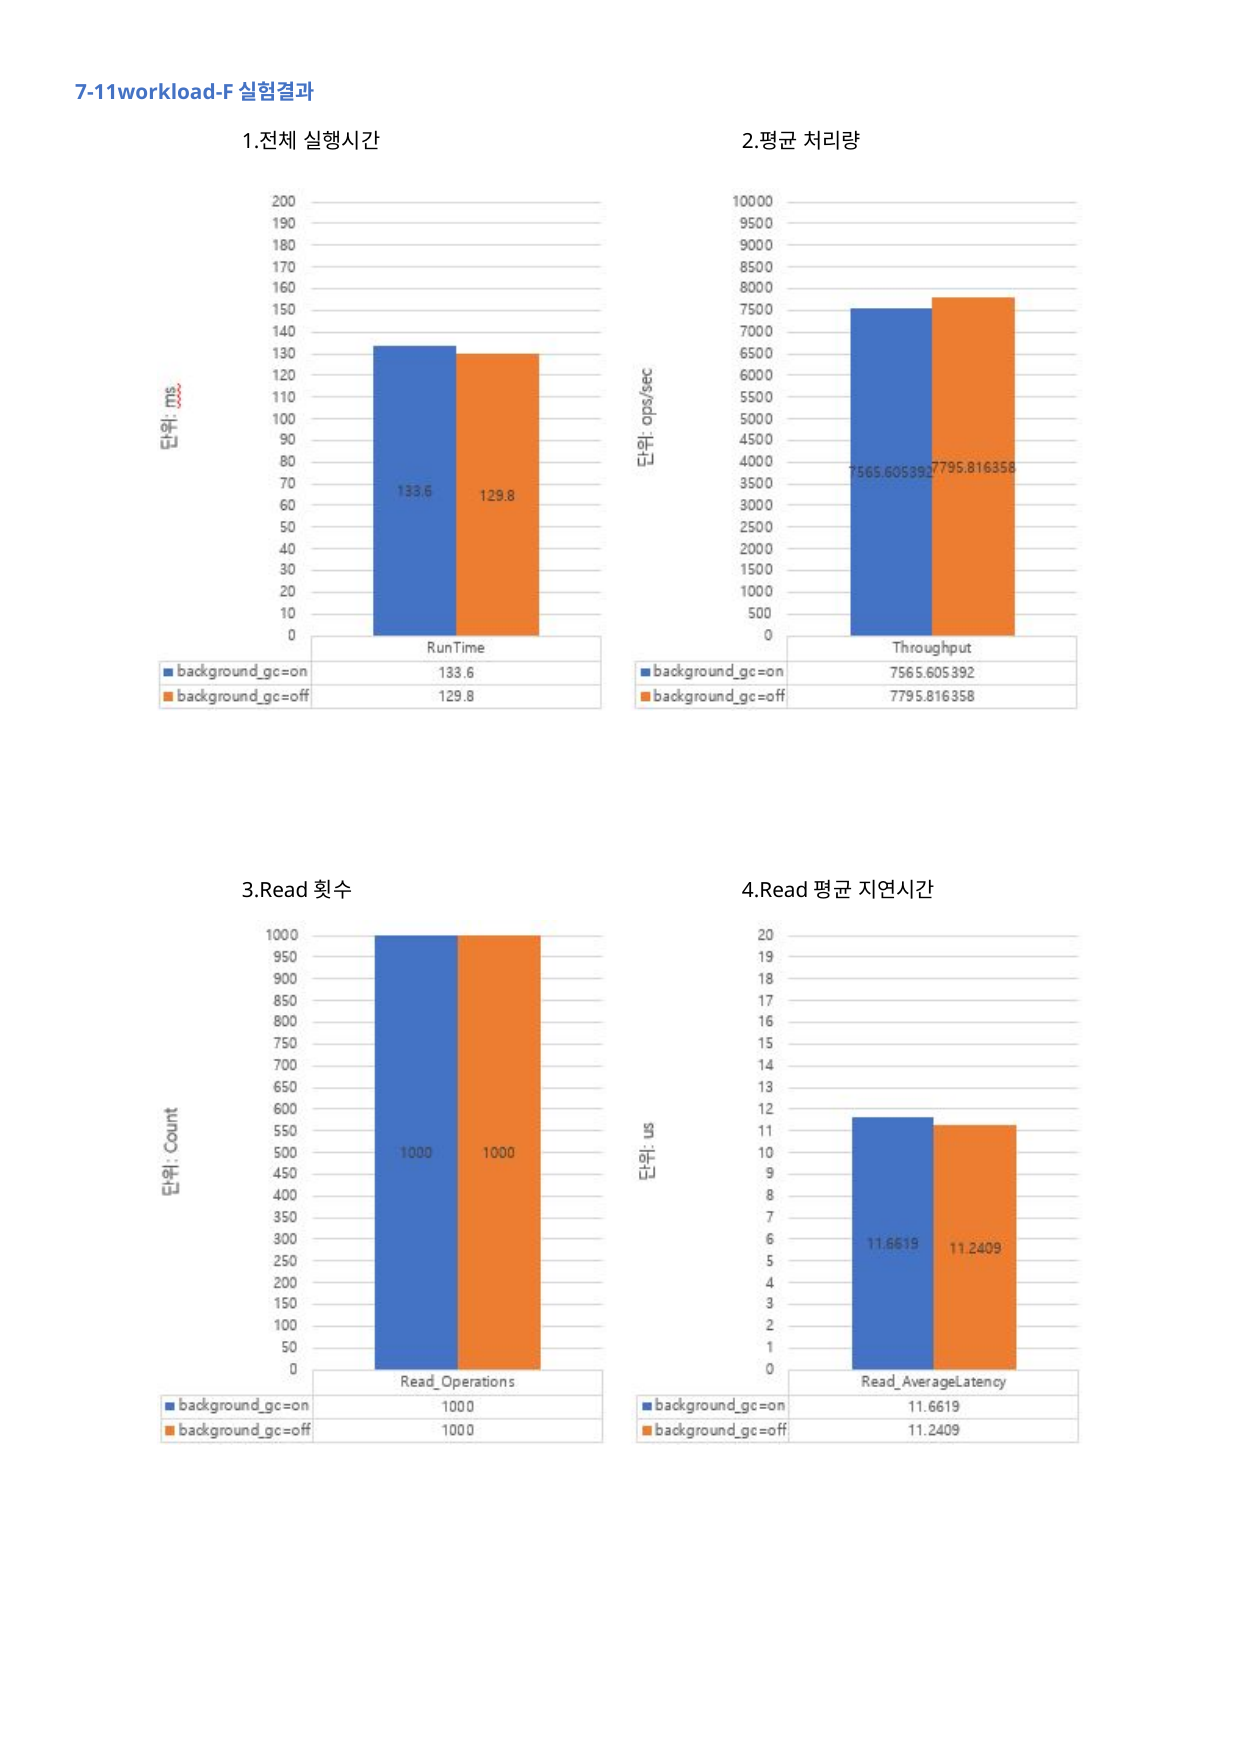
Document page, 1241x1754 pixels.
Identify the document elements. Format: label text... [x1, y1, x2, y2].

text 3.Read 횟수 4.Read 평균 지연시간 [75, 873, 1165, 903]
picture [156, 920, 1084, 1445]
picture [156, 188, 1084, 711]
text 1.전체 실행시간 2.평균 처리량 [242, 124, 1165, 155]
subtitle workload-F실험결과 [75, 75, 1165, 105]
